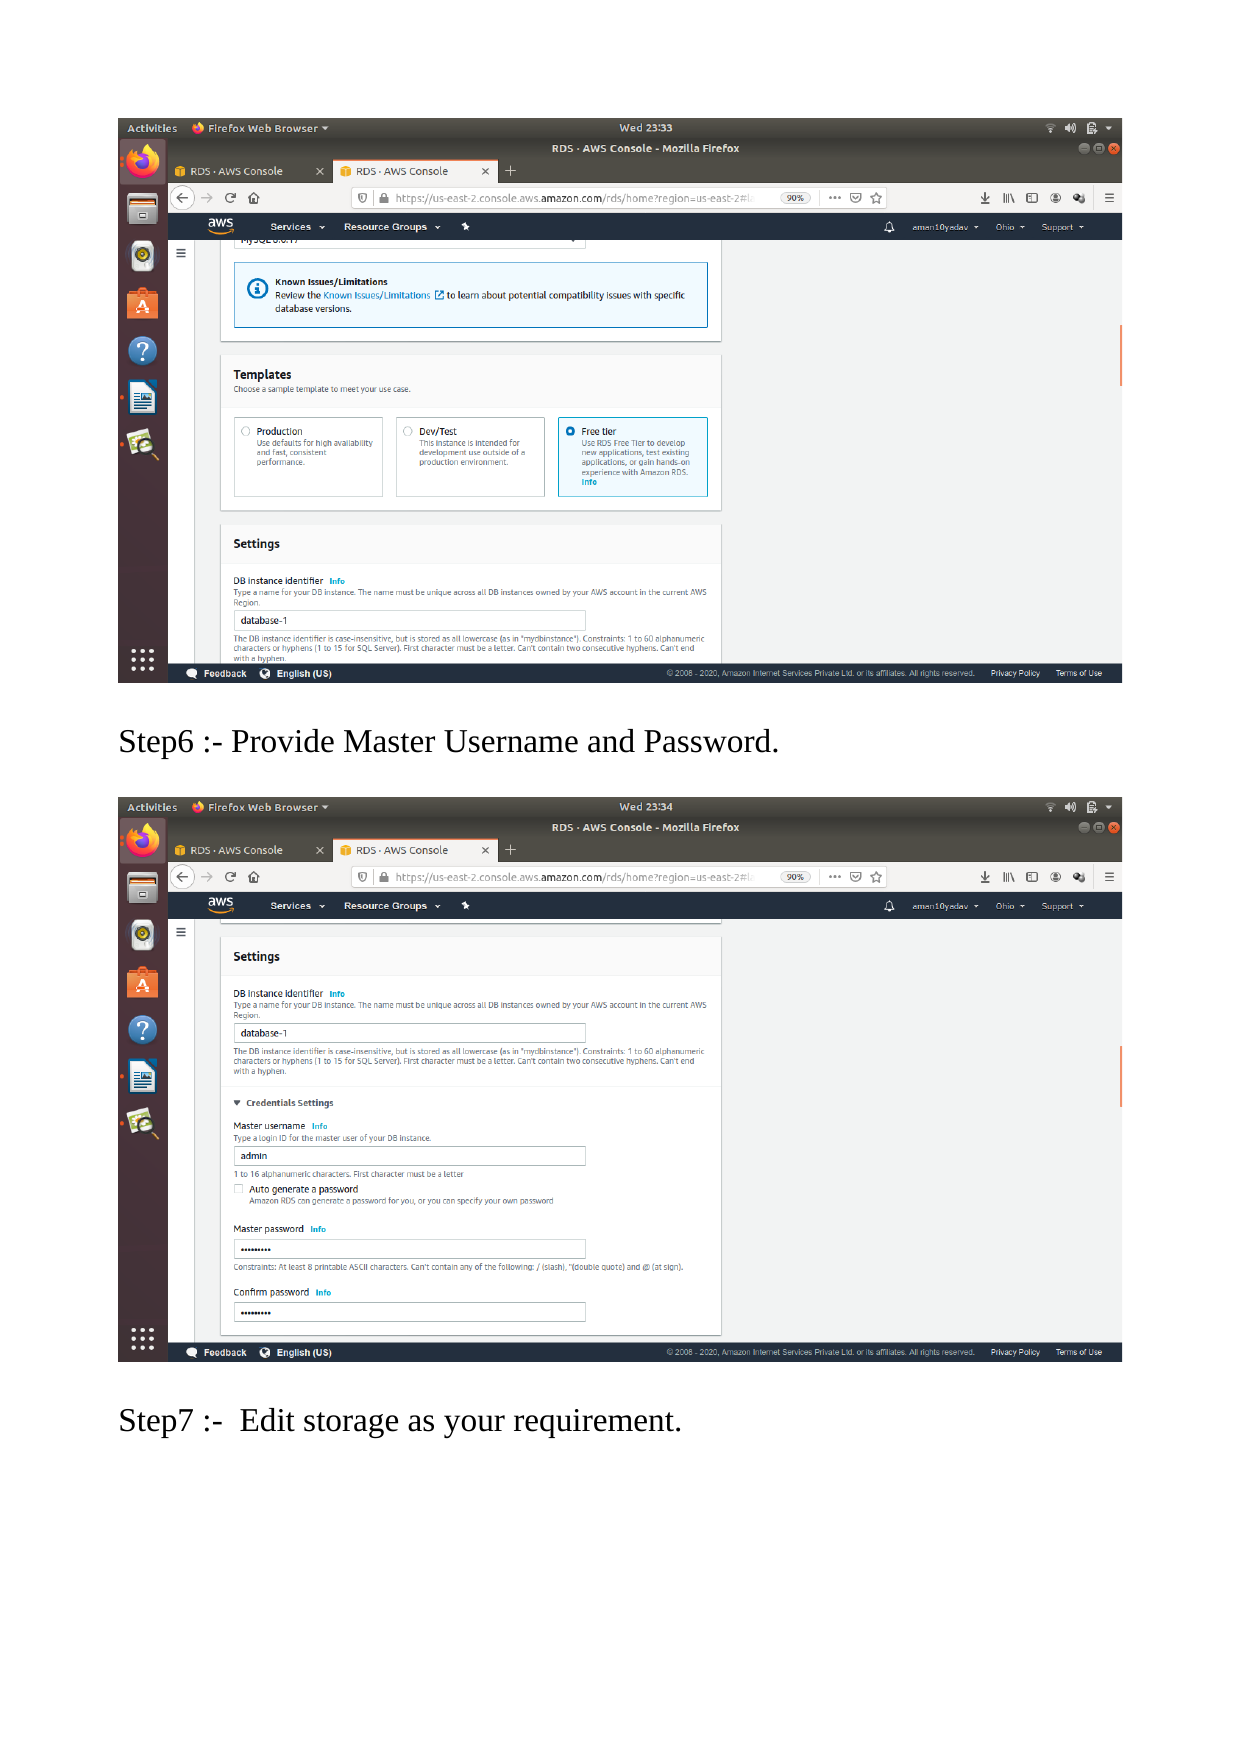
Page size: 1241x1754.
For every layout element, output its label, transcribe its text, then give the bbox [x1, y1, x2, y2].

text Step7 :- Edit storage as your requirement. [118, 1400, 1122, 1439]
picture [118, 118, 1123, 683]
picture [118, 797, 1123, 1362]
text Step6 :- Provide Master Username and Password. [118, 721, 1122, 759]
